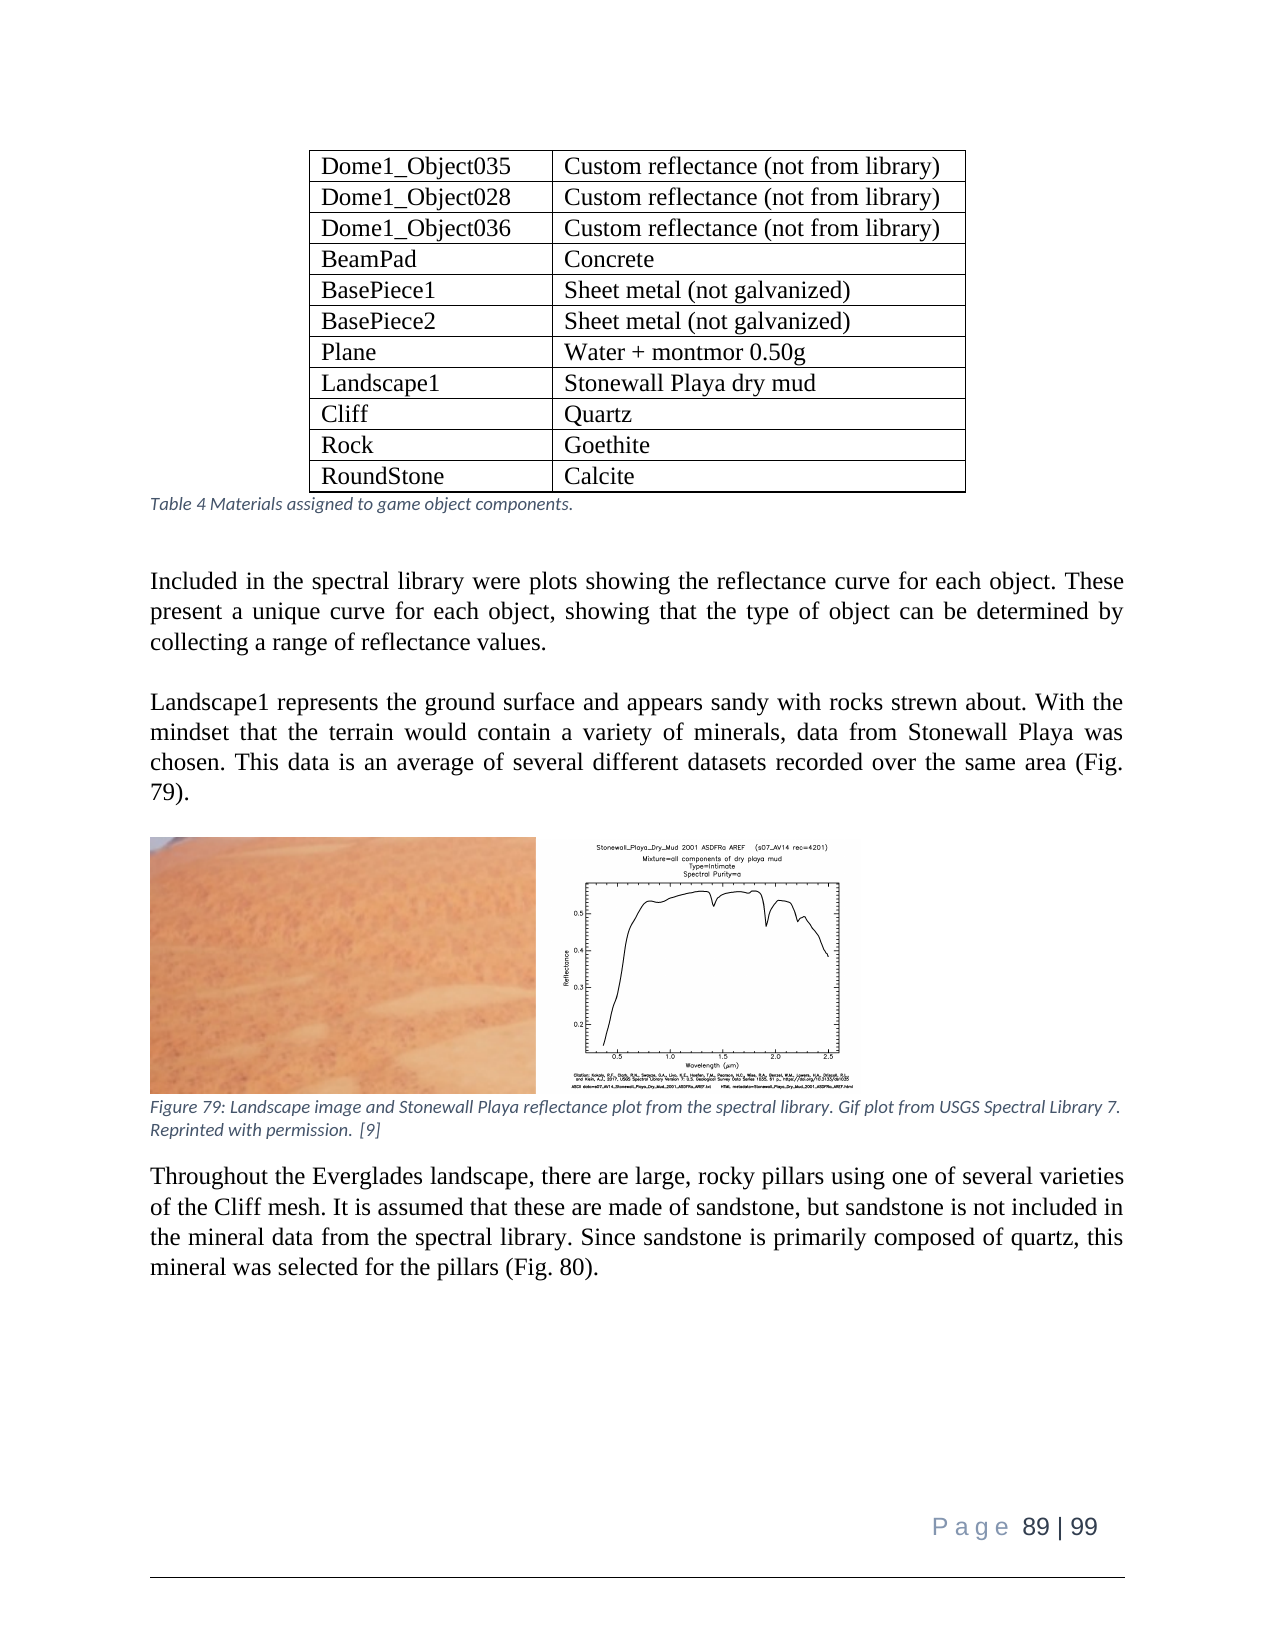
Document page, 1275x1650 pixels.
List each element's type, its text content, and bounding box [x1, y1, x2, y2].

table_cell Sheet metal (not galvanized) [553, 275, 965, 305]
table_cell Custom reflectance (not from library) [553, 182, 965, 212]
table_cell Plane [310, 337, 552, 367]
table_cell RoundStone [310, 461, 552, 491]
text Landscape1 represents the ground surface and appears sandy with rocks strewn about. With the mindset that the terrain would contain a variety of minerals, data from Stonewall Playa was chosen. This data is an average of several different datasets recorded over the same area (Fig. 79). [150, 687, 1125, 806]
table_cell Cliff [310, 399, 552, 429]
table_cell Landscape1 [310, 368, 552, 398]
table_cell Dome1_Object035 [310, 151, 552, 181]
table_cell Goethite [553, 430, 965, 460]
table_cell Concrete [553, 244, 965, 274]
table_cell Dome1_Object036 [310, 213, 552, 243]
table_cell Stonewall Playa dry mud [553, 368, 965, 398]
table_cell BeamPad [310, 244, 552, 274]
text Included in the spectral library were plots showing the reflectance curve for each object. These present a unique curve for each object, showing that the type of object can be determined by collecting a range of reflectance values. [150, 566, 1125, 655]
text Table 4 Materials assigned to game object components. [150, 492, 1125, 515]
text Throughout the Everglades landscape, there are large, rocky pillars using one of several varieties of the Cliff mesh. It is assumed that these are made of sandstone, but sandstone is not included in the mineral data from the spectral library. Since sandstone is primarily composed of quartz, this mineral was selected for the pillars (Fig. 80). [150, 1161, 1125, 1281]
table_cell Water + montmor 0.50g [553, 337, 965, 367]
text Figure 79: Landscape image and Stonewall Playa reflectance plot from the spectral library. Gif plot from USGS Spectral Library 7. Reprinted with permission. [9] [150, 1095, 1125, 1141]
table_cell Sheet metal (not galvanized) [553, 306, 965, 336]
table_cell Rock [310, 430, 552, 460]
table_cell BasePiece2 [310, 306, 552, 336]
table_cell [553, 151, 965, 181]
table_cell Calcite [553, 461, 965, 491]
picture [150, 837, 861, 1094]
table_cell Custom reflectance (not from library) [553, 213, 965, 243]
table_cell BasePiece1 [310, 275, 552, 305]
table_cell Quartz [553, 399, 965, 429]
table_cell Dome1_Object028 [310, 182, 552, 212]
